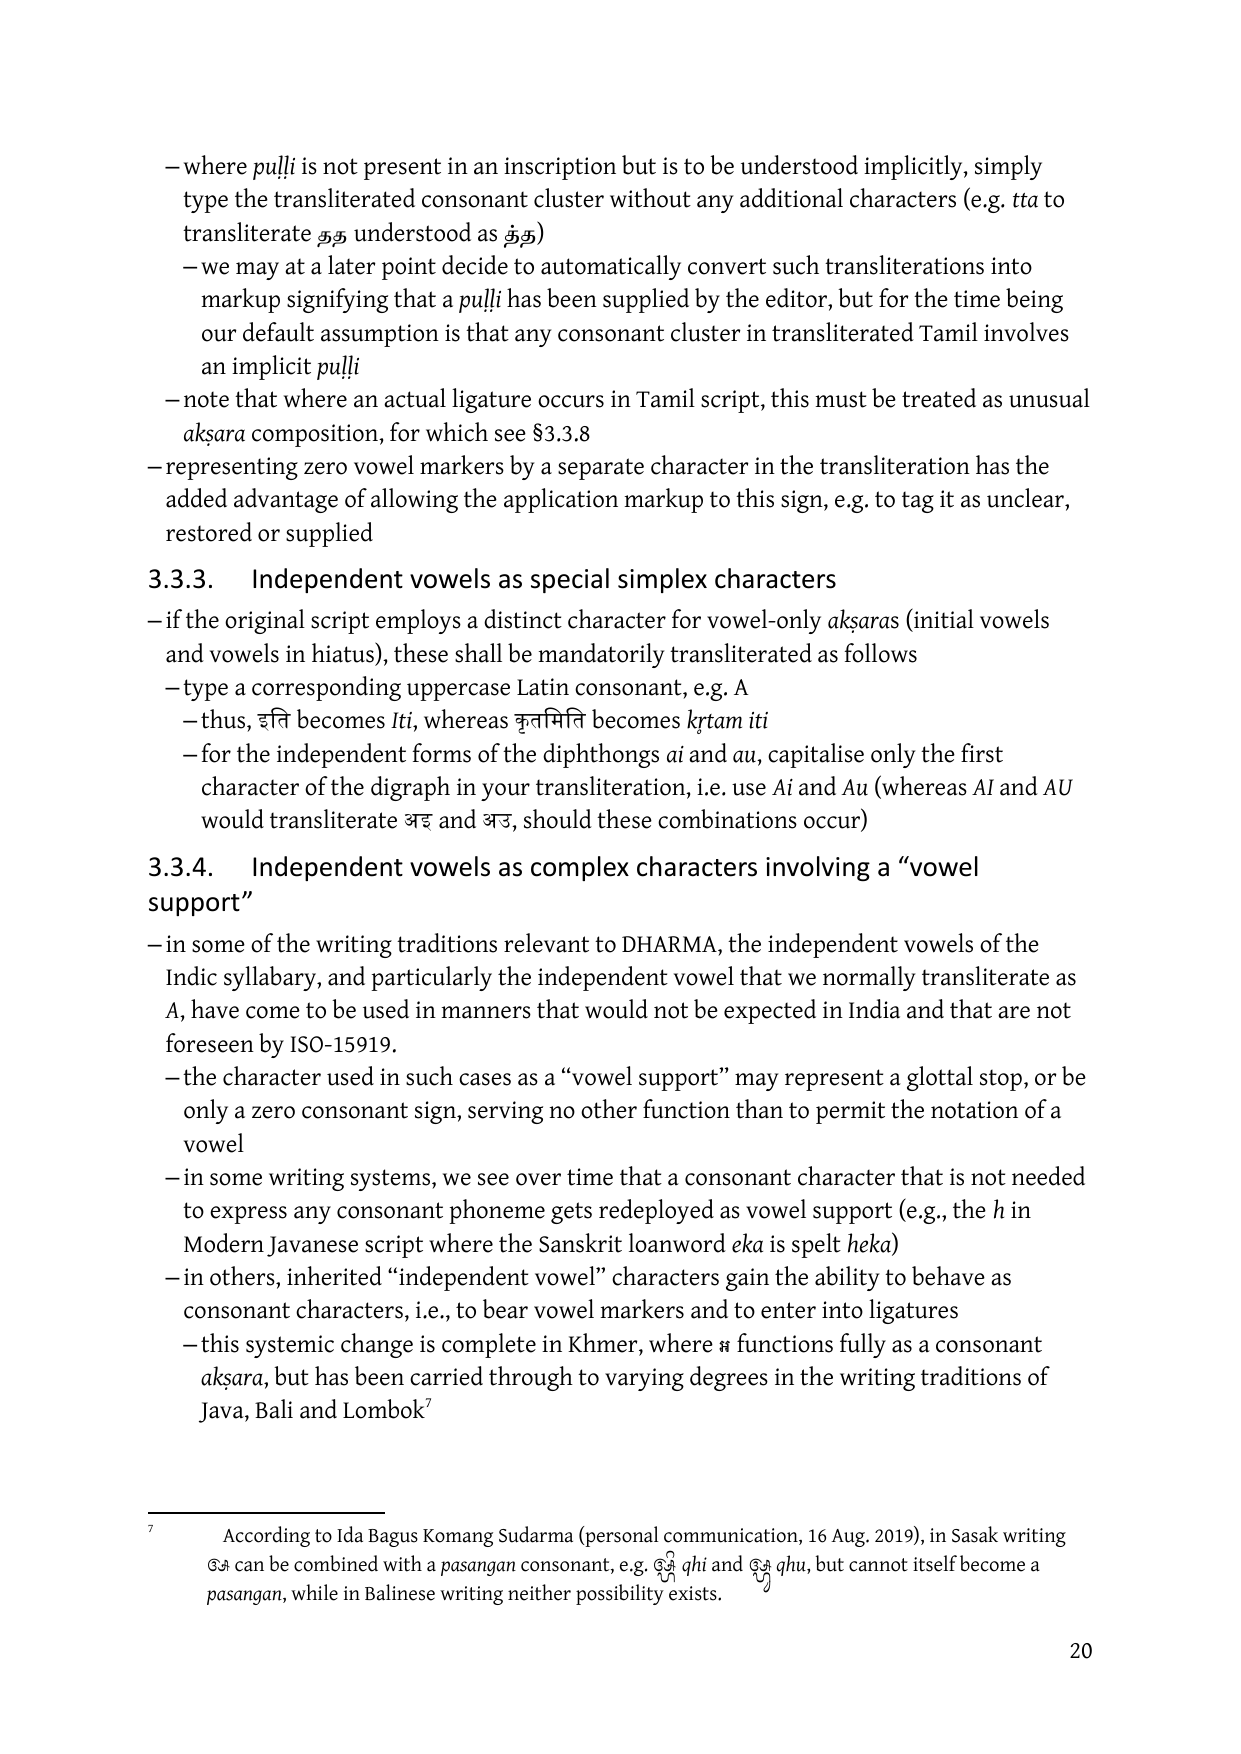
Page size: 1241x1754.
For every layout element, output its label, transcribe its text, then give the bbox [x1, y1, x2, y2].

list in some writing systems, we see over time that a consonant character that is not needed to express any consonant phoneme gets redeployed as vowel support (e.g., the h in Modern Javanese script where the Sanskrit loanword eka is spelt heka) [165, 1159, 1092, 1259]
subtitle Independent vowels as special simplex characters [148, 560, 1092, 596]
list in others, inherited “independent vowel” characters gain the ability to behave as consonant characters, i.e., to bear vowel markers and to enter into ligatures [165, 1259, 1092, 1325]
list where puḷḷi is not present in an inscription but is to be understood implicitly, simply type the transliterated consonant cluster without any additional characters (e.g. tta to transliterate தத understood as த்த) [165, 148, 1092, 248]
subtitle Independent vowels as complex characters involving a “vowel support” [148, 848, 1092, 919]
list we may at a later point decide to automatically convert such transliterations into markup signifying that a puḷḷi has been supplied by the editor, but for the time being our default assumption is that any consonant cluster in transliterated Tamil involves an implicit puḷḷi [183, 248, 1092, 381]
list type a corresponding uppercase Latin consonant, e.g. A [165, 669, 1092, 702]
list thus, इति becomes Iti, whereas कृतमिति becomes kr̥tam iti [183, 702, 1092, 735]
list the character used in such cases as a “vowel support” may represent a glottal stop, or be only a zero consonant sign, serving no other function than to permit the notation of a vowel [165, 1059, 1092, 1159]
list representing zero vowel markers by a separate character in the transliteration has the added advantage of allowing the application markup to this sign, e.g. to tag it as unclear, restored or supplied [148, 448, 1092, 548]
list this systemic change is complete in Khmer, where អ functions fully as a consonant akṣara, but has been carried through to varying degrees in the writing traditions of Java, Bali and Lombok [183, 1325, 1092, 1425]
list if the original script employs a distinct character for vowel-only akṣaras (initial vowels and vowels in hiatus), these shall be mandatorily transliterated as follows [148, 602, 1092, 669]
list note that where an actual ligature occurs in Tamil script, this must be treated as unusual akṣara composition, for which see §3.3.8 [165, 381, 1092, 448]
list for the independent forms of the diphthongs ai and au, capitalise only the first character of the digraph in your transliteration, i.e. use Ai and Au (whereas AI and AU would transliterate अइ and अउ, should these combinations occur) [183, 735, 1092, 835]
list in some of the writing traditions relevant to DHARMA, the independent vowels of the Indic syllabary, and particularly the independent vowel that we normally transliterate as A, have come to be used in manners that would not be expected in India and that are not foreseen by ISO-15919. [148, 925, 1092, 1059]
